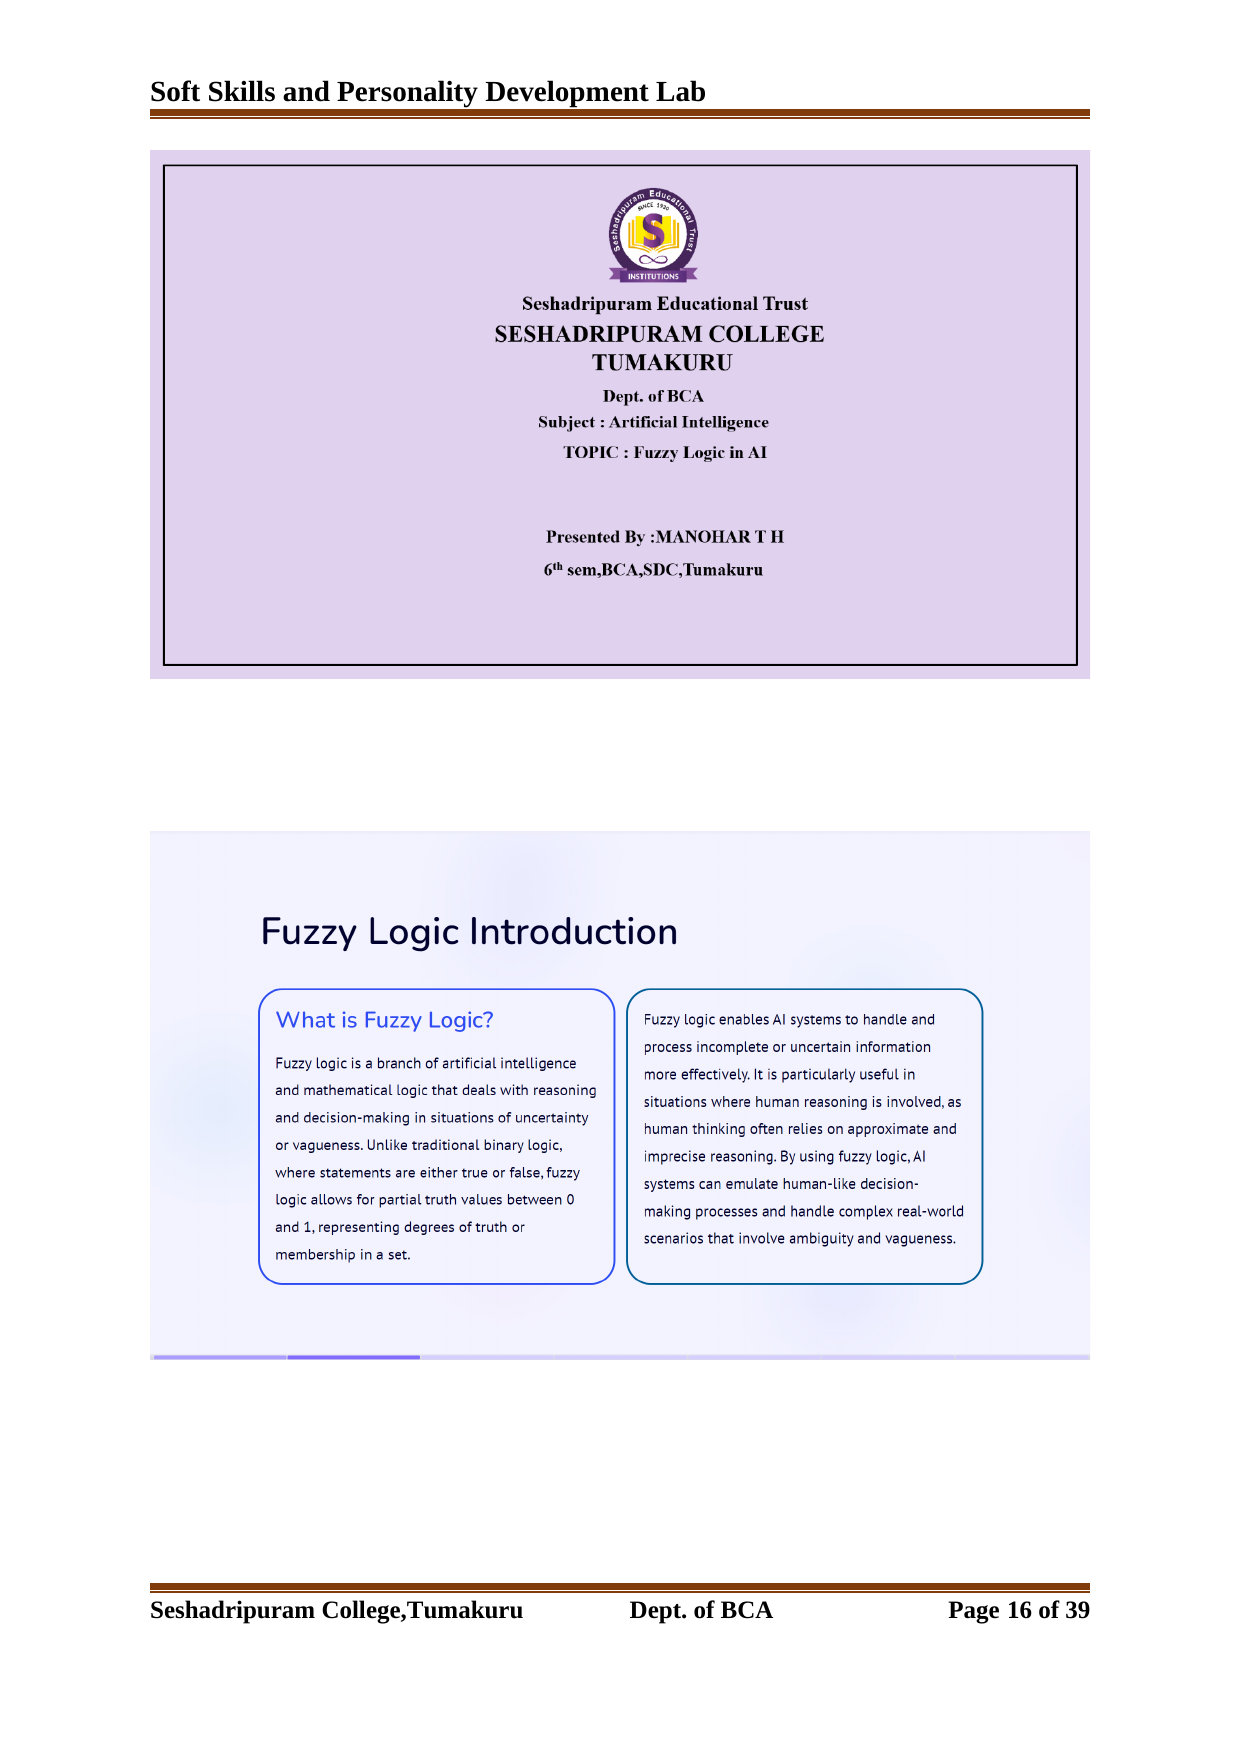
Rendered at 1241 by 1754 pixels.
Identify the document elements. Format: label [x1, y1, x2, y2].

picture [150, 831, 1091, 1360]
picture [150, 150, 1091, 679]
